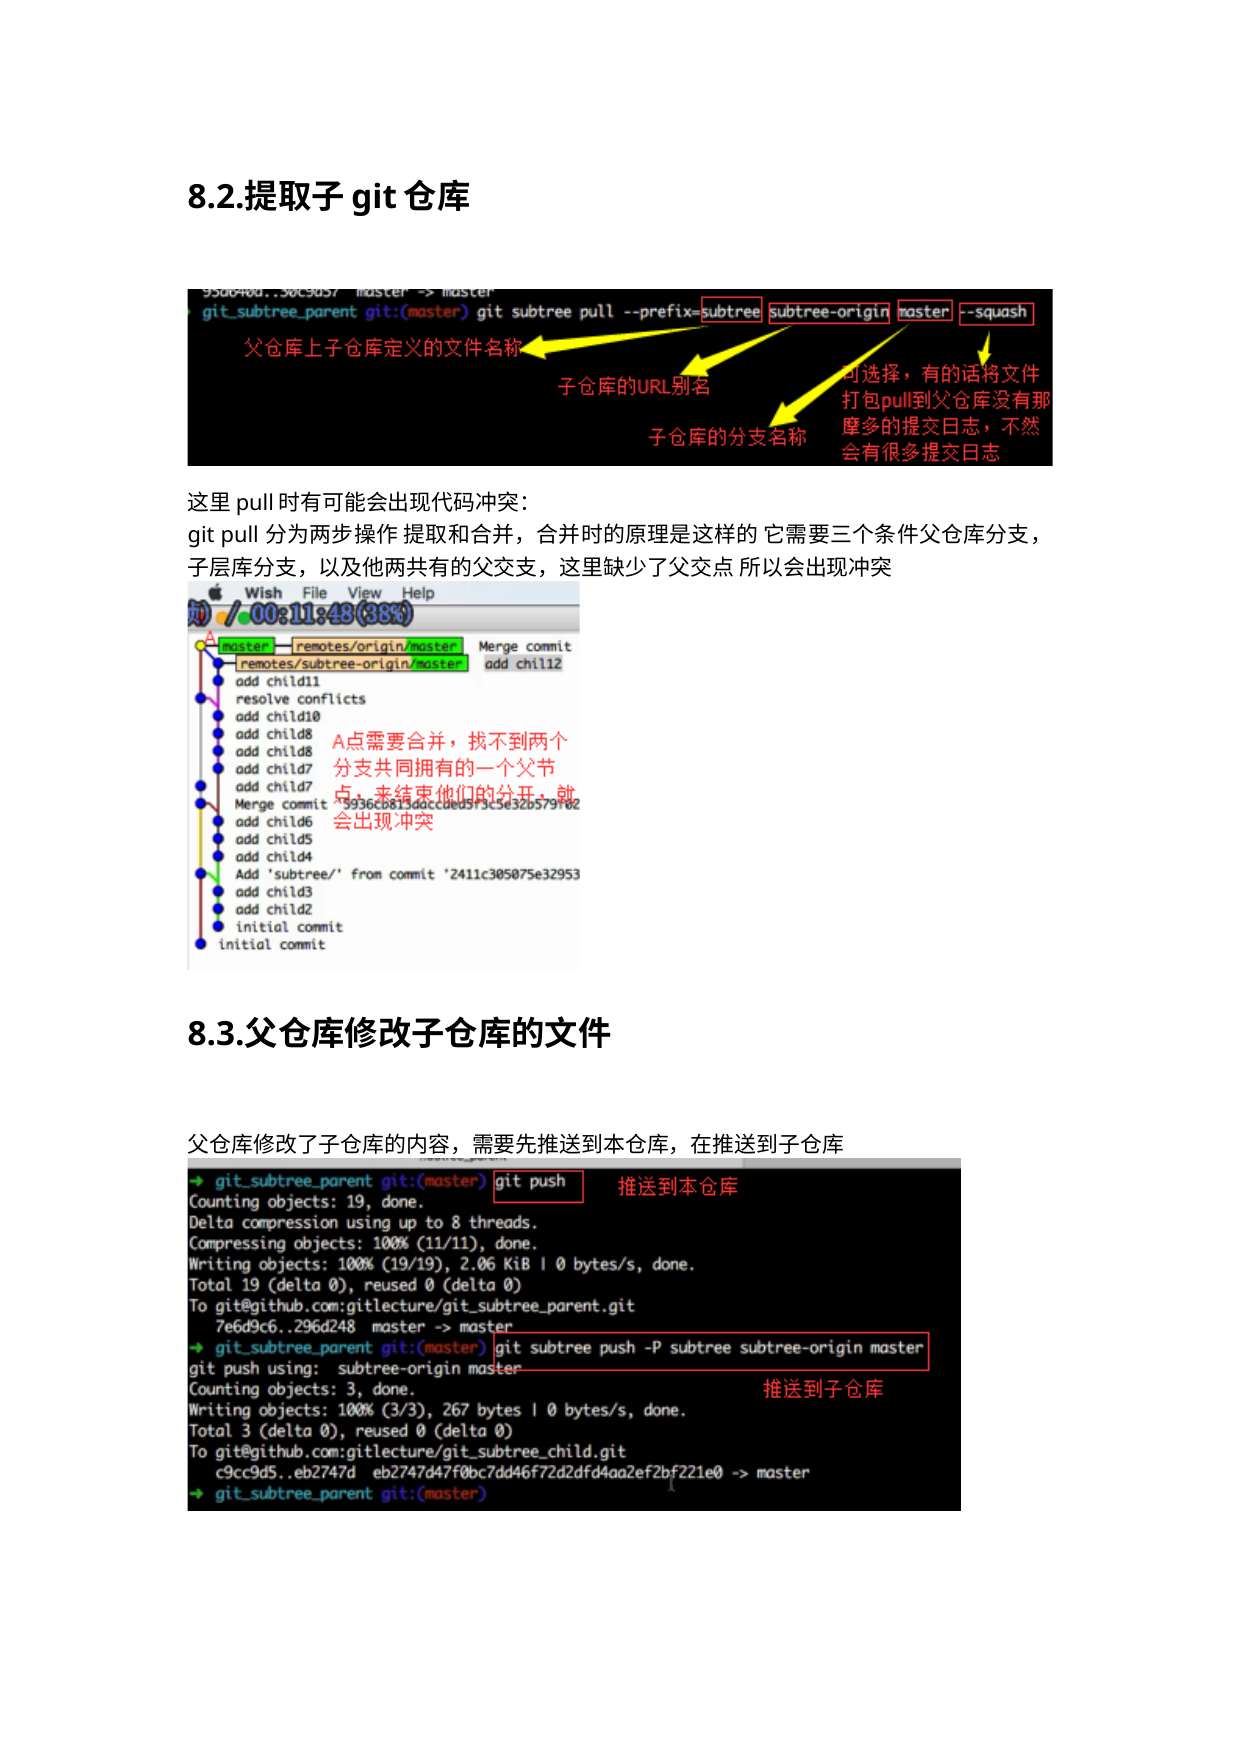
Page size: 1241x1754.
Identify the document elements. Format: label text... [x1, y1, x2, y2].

text git pull 分为两步操作 提取和合并，合并时的原理是这样的 它需要三个条件父仓库分支，子层库分支，以及他两共有的父交支，这里缺少了父交点 所以会出现冲突 [187, 517, 1053, 582]
text 父仓库修改了子仓库的内容，需要先推送到本仓库，在推送到子仓库 [187, 1126, 1053, 1159]
picture [187, 1158, 961, 1511]
picture [187, 581, 580, 970]
subtitle 8.3.父仓库修改子仓库的文件 [187, 999, 1053, 1064]
text 这里pull时有可能会出现代码冲突： [187, 484, 1053, 517]
picture [187, 289, 1053, 466]
subtitle 8.2.提取子git仓库 [187, 162, 1053, 227]
